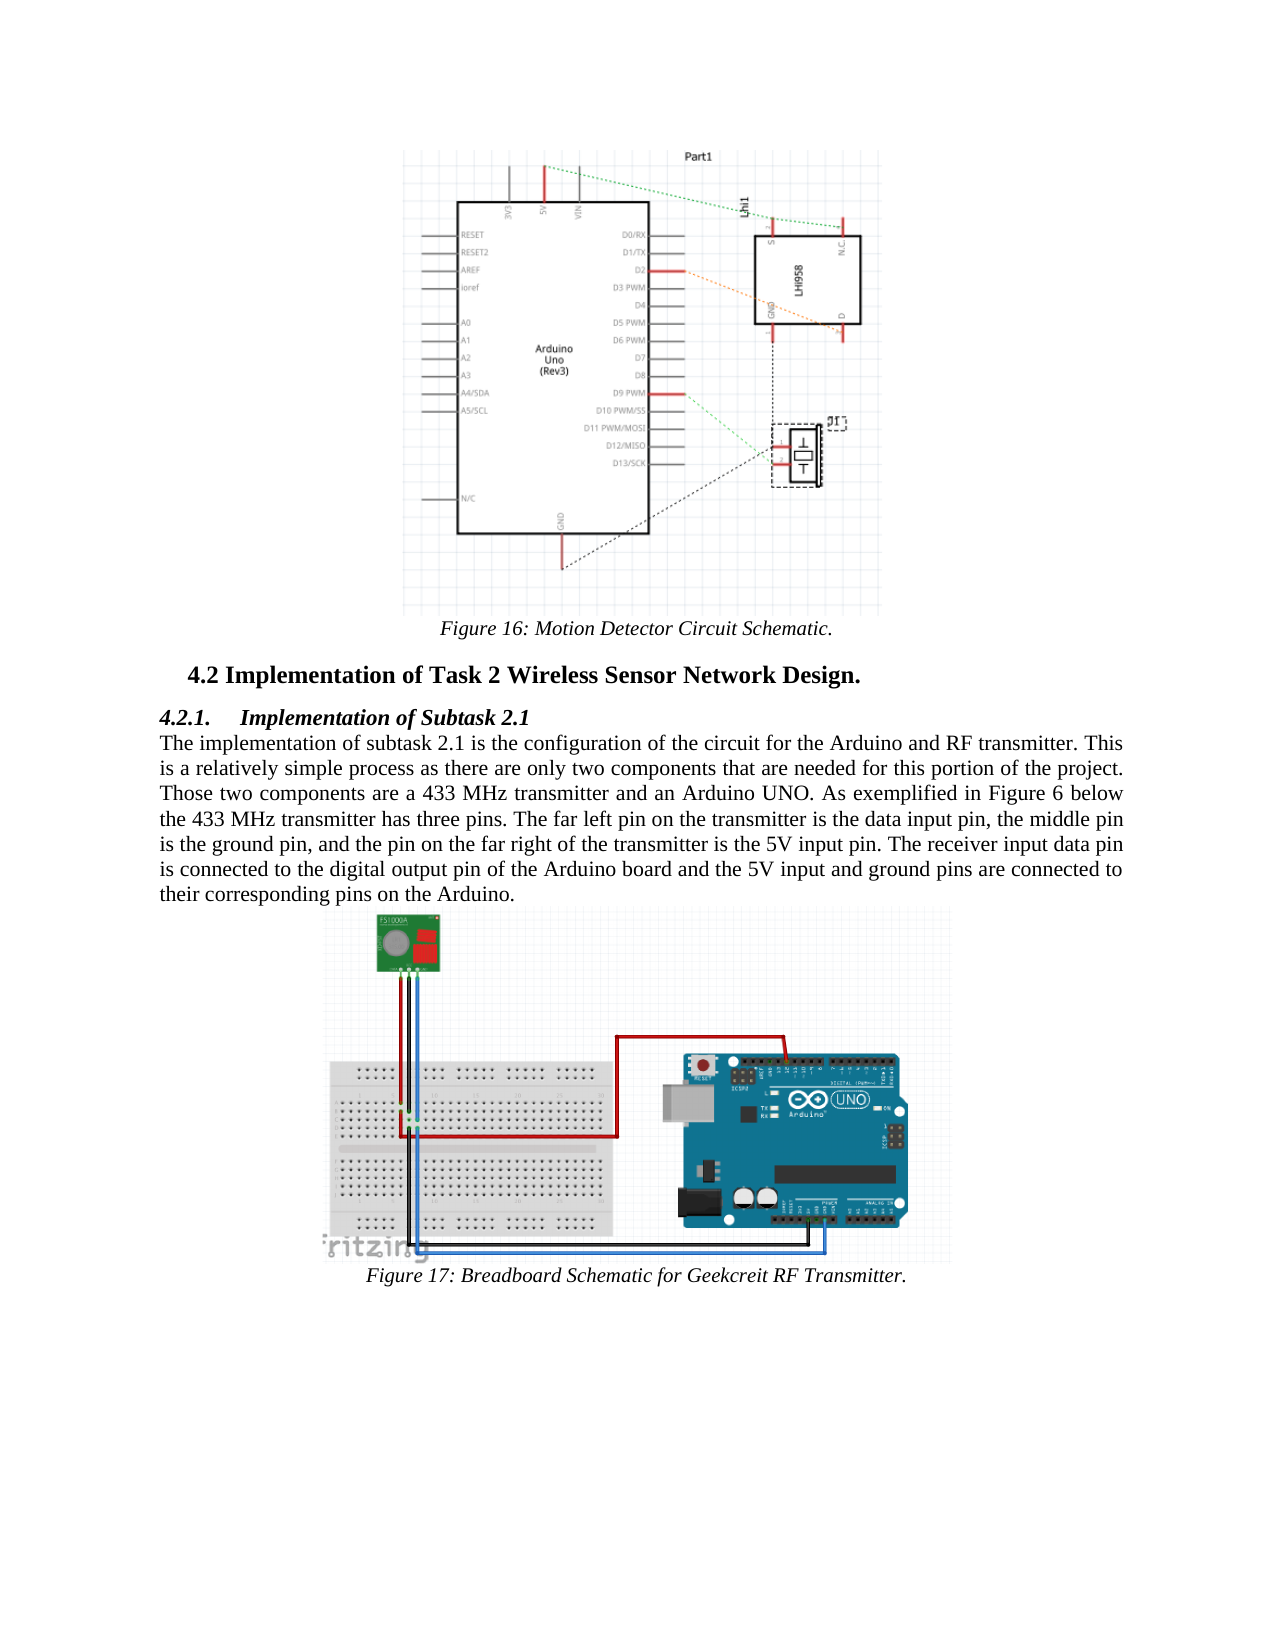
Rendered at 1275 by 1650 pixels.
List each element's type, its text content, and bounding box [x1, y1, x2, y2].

picture [322, 906, 953, 1264]
text The implementation of subtask 2.1 is the configuration of the circuit for the Arduino and RF transmitter. This is a relatively simple process as there are only two components that are needed for this portion of the project. Those two components are a 433 MHz transmitter and an Arduino UNO. As exemplified in Figure 6 below the 433 MHz transmitter has three pins. The far left pin on the transmitter is the data input pin, the middle pin is the ground pin, and the pin on the far right of the transmitter is the 5V input pin. The receiver input data pin is connected to the digital output pin of the Arduino board and the 5V input and ground pins are connected to their corresponding pins on the Arduino. [159, 730, 1125, 906]
list Implementation of Subtask 2.1 [159, 704, 1125, 730]
picture [402, 150, 883, 616]
text Figure 17: Breadboard Schematic for Geekcreit RF Transmitter. [150, 1263, 1125, 1287]
text Figure 16: Motion Detector Circuit Schematic. [150, 616, 1125, 640]
subtitle Implementation of Task 2 Wireless Sensor Network Design. [187, 661, 1125, 689]
